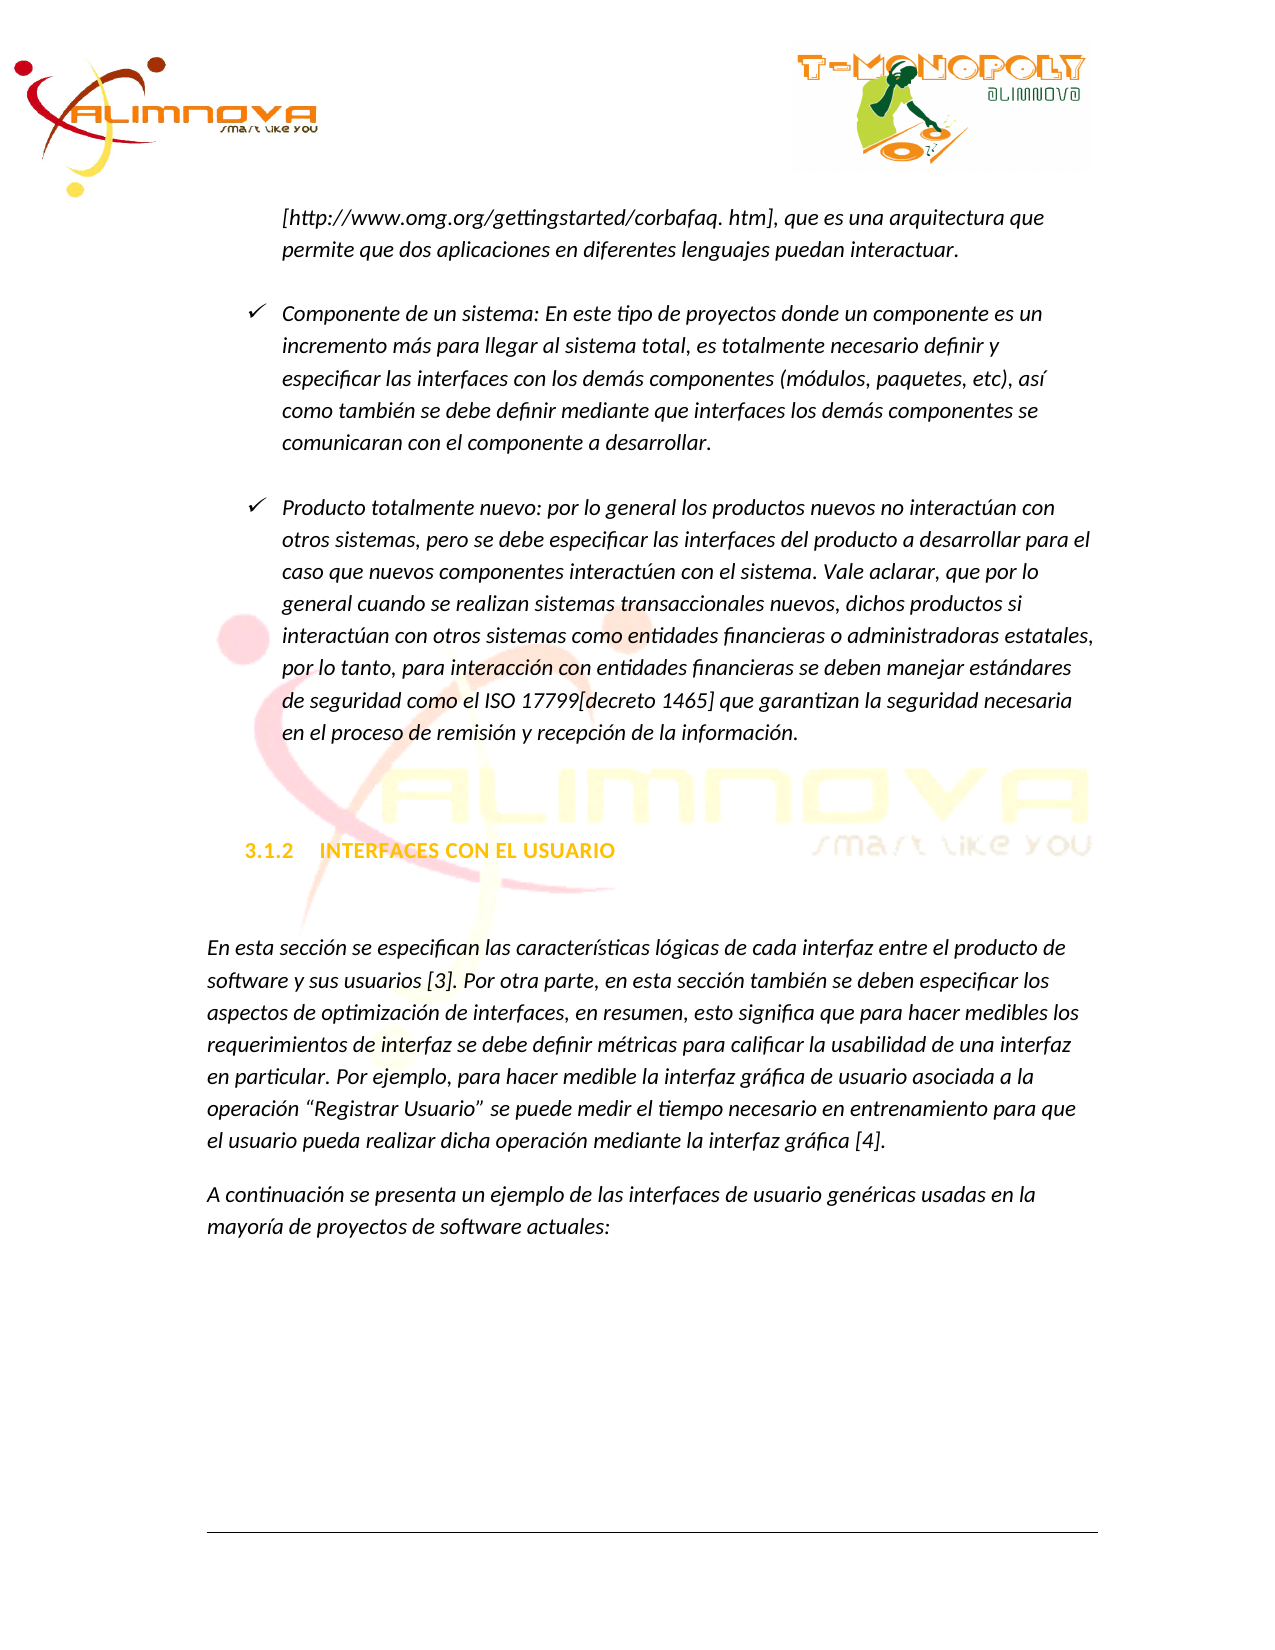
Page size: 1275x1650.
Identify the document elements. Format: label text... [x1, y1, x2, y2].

list Componente de un sistema: En este tipo de proyectos donde un componente es un incremento más para llegar al sistema total, es totalmente necesario definir y especificar las interfaces con los demás componentes (módulos, paquetes, etc), así como también se debe definir mediante que interfaces los demás componentes se comunicaran con el componente a desarrollar. [244, 299, 1098, 456]
picture [10, 55, 319, 199]
picture [792, 40, 1093, 173]
text A continuación se presenta un ejemplo de las interfaces de usuario genéricas usadas en la mayoría de proyectos de software actuales: [207, 1180, 1098, 1240]
text En esta sección se especifican las características lógicas de cada interfaz entre el producto de software y sus usuarios [3]. Por otra parte, en esta sección también se deben especificar los aspectos de optimización de interfaces, en resumen, esto significa que para hacer medibles los requerimientos de interfaz se debe definir métricas para calificar la usabilidad de una interfaz en particular. Por ejemplo, para hacer medible la interfaz gráfica de usuario asociada a la operación “Registrar Usuario” se puede medir el tiempo necesario en entrenamiento para que el usuario pueda realizar dicha operación mediante la interfaz gráfica [4]. [207, 933, 1098, 1155]
list Producto totalmente nuevo: por lo general los productos nuevos no interactúan con otros sistemas, pero se debe especificar las interfaces del producto a desarrollar para el caso que nuevos componentes interactúen con el sistema. Vale aclarar, que por lo general cuando se realizan sistemas transaccionales nuevos, dichos productos si interactúan con otros sistemas como entidades financieras o administradoras estatales, por lo tanto, para interacción con entidades financieras se deben manejar estándares de seguridad como el ISO 17799[decreto 1465] que garantizan la seguridad necesaria en el proceso de remisión y recepción de la información. [244, 493, 1098, 746]
subtitle INTERFACES CON EL USUARIO [244, 836, 1098, 864]
